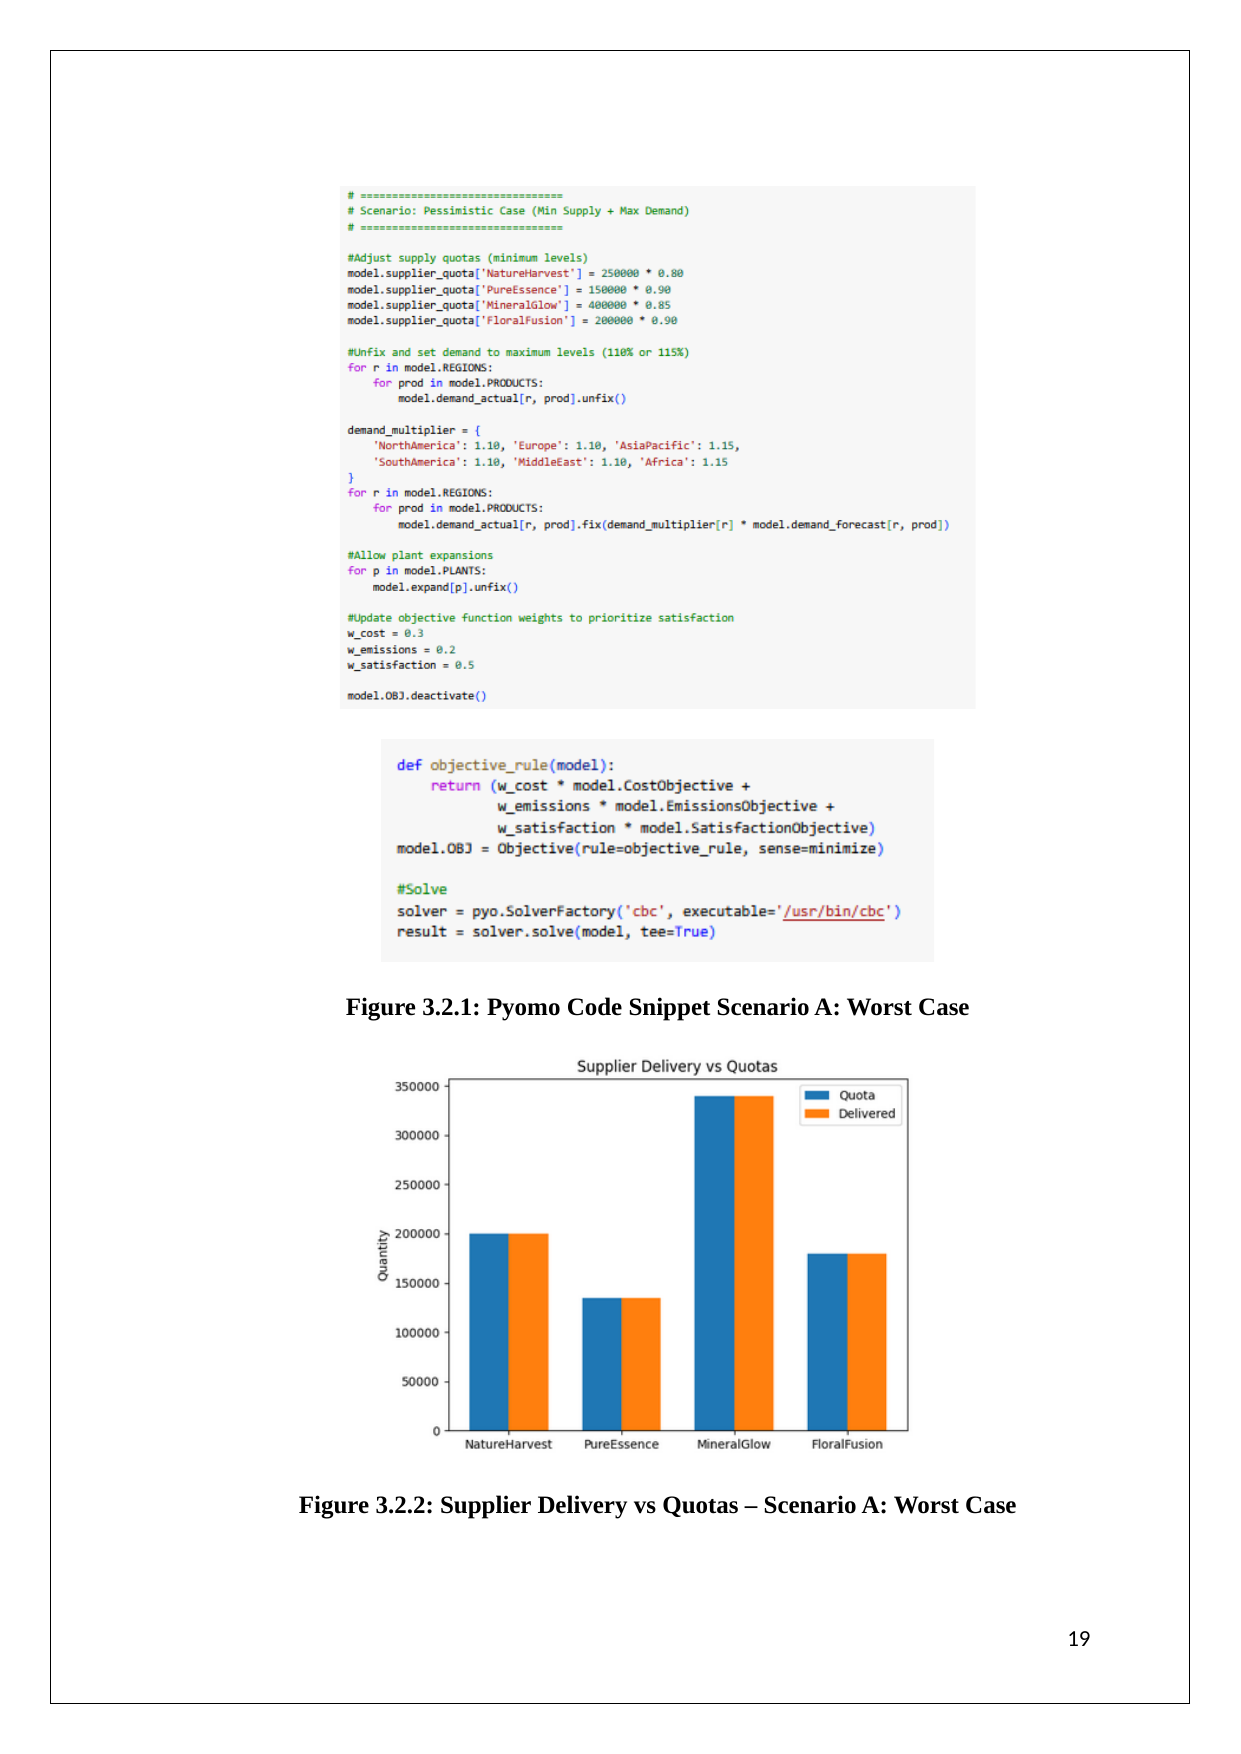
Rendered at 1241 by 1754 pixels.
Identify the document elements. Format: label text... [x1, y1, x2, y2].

picture [360, 1051, 956, 1460]
text Figure 3.2.1: Pyomo Code Snippet Scenario A: Worst Case [225, 992, 1090, 1021]
text Figure 3.2.2: Supplier Delivery vs Quotas – Scenario A: Worst Case [225, 1490, 1090, 1519]
picture [381, 739, 935, 962]
picture [339, 186, 976, 709]
